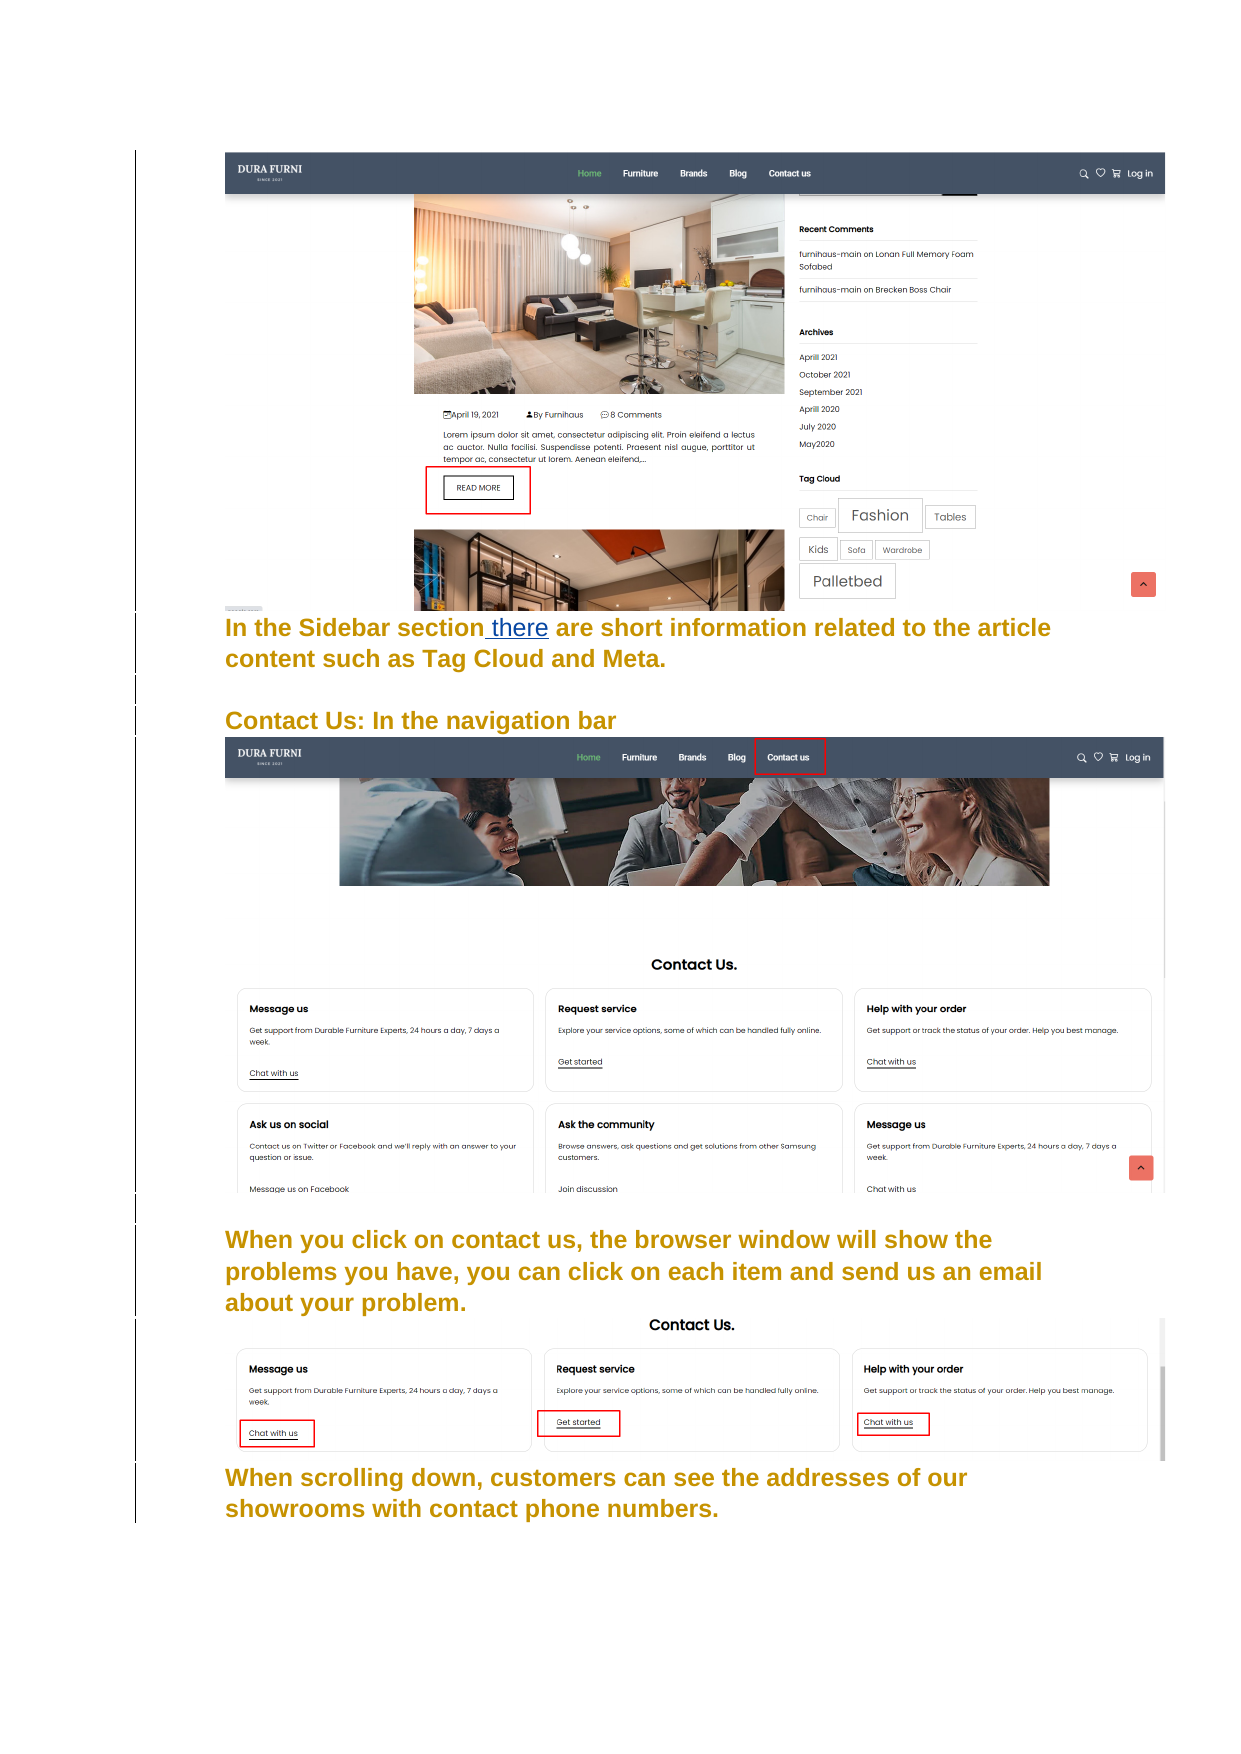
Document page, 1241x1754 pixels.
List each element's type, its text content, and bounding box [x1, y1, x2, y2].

list When you click on contact us, the browser window will show the problems you have, you can click on each item and send us an email about your problem. [225, 1225, 1090, 1316]
list Contact Us: In the navigation bar [225, 706, 1090, 735]
picture [225, 150, 1166, 611]
picture [225, 1318, 1166, 1461]
list In the Sidebar section are short information related to the article content such as Tag Cloud and Meta. [225, 613, 1090, 673]
picture [225, 737, 1166, 1193]
list When scrolling down, customers can see the addresses of our showrooms with contact phone numbers. [225, 1463, 1090, 1523]
